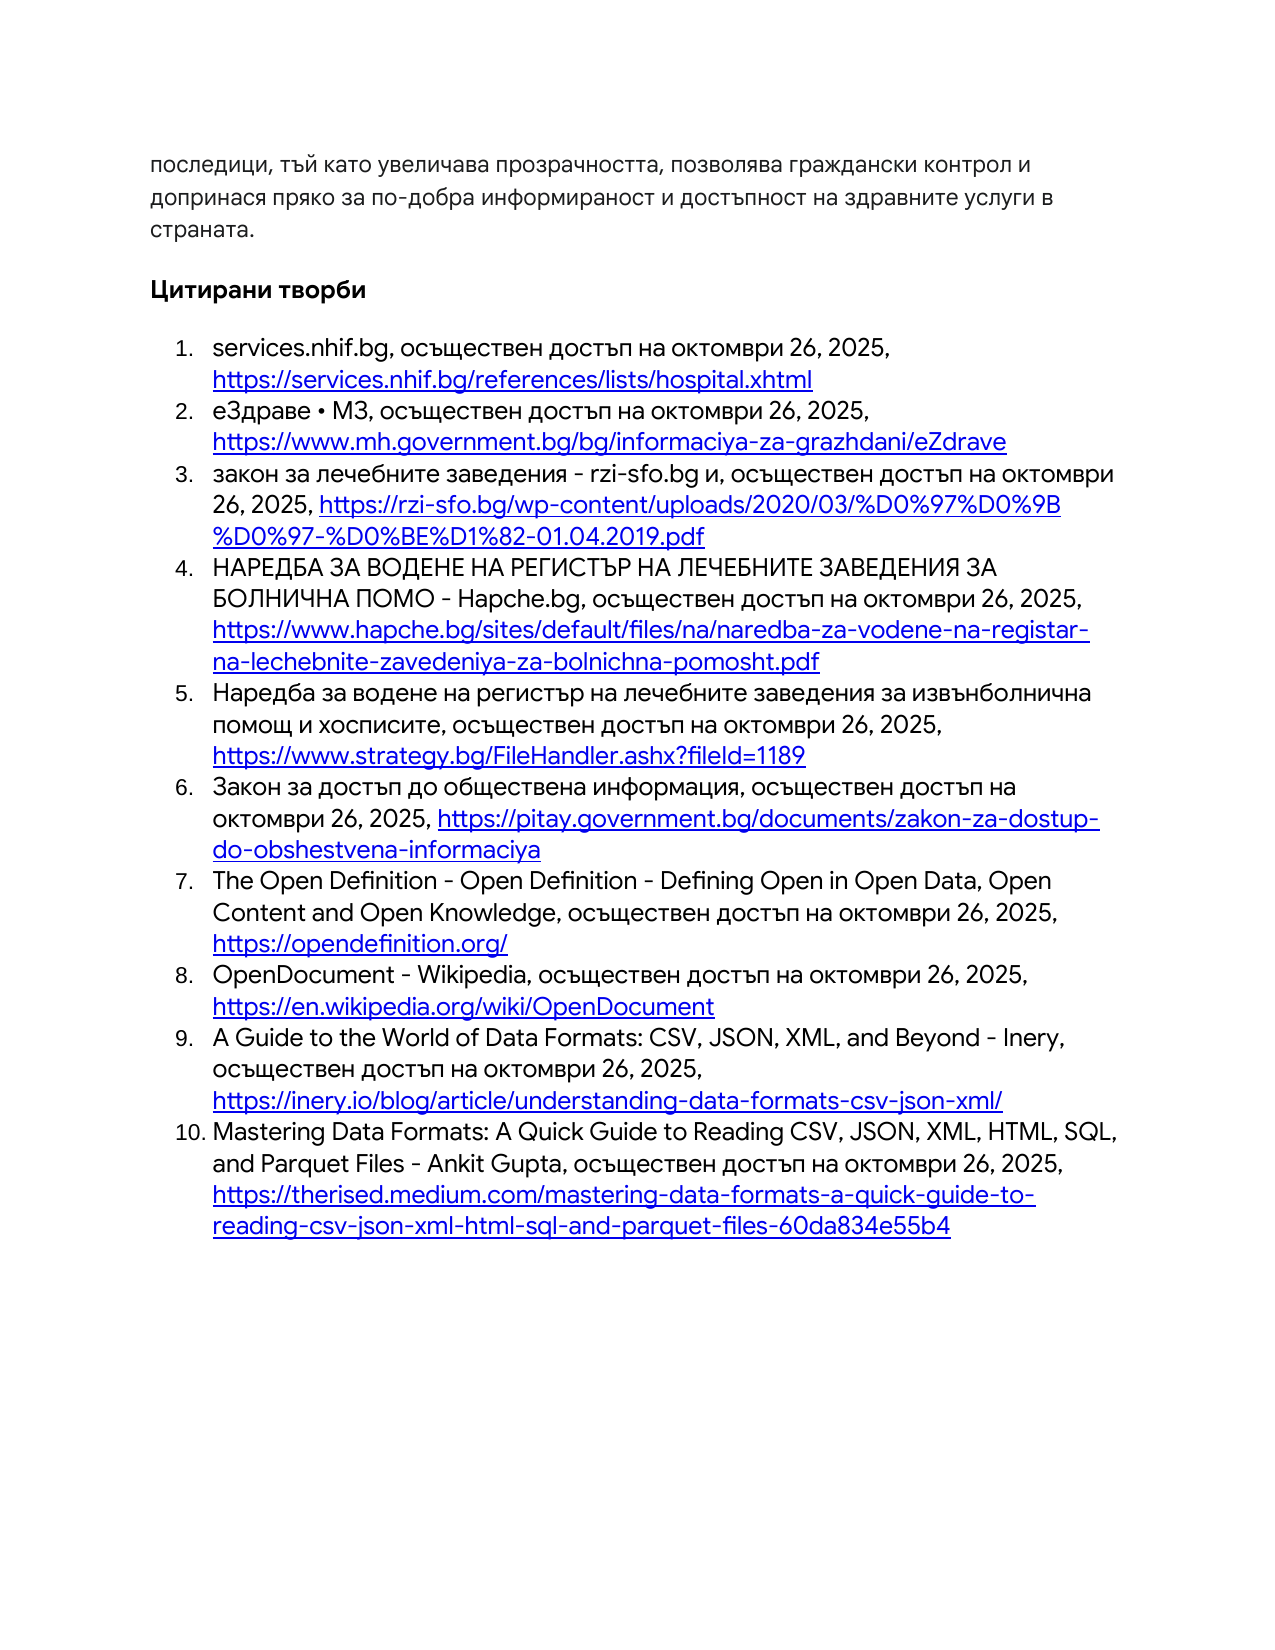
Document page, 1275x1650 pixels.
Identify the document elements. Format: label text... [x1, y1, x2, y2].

list еЗдраве • МЗ, осъществен достъп на октомври 26, 2025, https://www.mh.government.bg/bg/informaciya-za-grazhdani/eZdrave [175, 395, 1125, 458]
list Mastering Data Formats: A Quick Guide to Reading CSV, JSON, XML, HTML, SQL, and Parquet Files - Ankit Gupta, осъществен достъп на октомври 26, 2025, https://therised.medium.com/mastering-data-formats-a-quick-guide-to-reading-csv-json-xml-html-sql-and-parquet-files-60da834e55b4 [175, 1116, 1125, 1242]
subtitle Цитирани творби [150, 275, 1125, 306]
list закон за лечебните заведения - rzi-sfo.bg и, осъществен достъп на октомври 26, 2025, https://rzi-sfo.bg/wp-content/uploads/2020/03/%D0%97%D0%9B%D0%97-%D0%BE%D1%82-01.04.2019.pdf [175, 458, 1125, 552]
list OpenDocument - Wikipedia, осъществен достъп на октомври 26, 2025, https://en.wikipedia.org/wiki/OpenDocument [175, 960, 1125, 1022]
list НАРЕДБА ЗА ВОДЕНЕ НА РЕГИСТЪР НА ЛЕЧЕБНИТЕ ЗАВЕДЕНИЯ ЗА БОЛНИЧНА ПОМО - Hapche.bg, осъществен достъп на октомври 26, 2025, https://www.hapche.bg/sites/default/files/na/naredba-za-vodene-na-registar-na-lechebnite-zavedeniya-za-bolnichna-pomosht.pdf [175, 552, 1125, 677]
list The Open Definition - Open Definition - Defining Open in Open Data, Open Content and Open Knowledge, осъществен достъп на октомври 26, 2025, https://opendefinition.org/ [175, 866, 1125, 960]
list Наредба за водене на регистър на лечебните заведения за извънболнична помощ и хосписите, осъществен достъп на октомври 26, 2025, https://www.strategy.bg/FileHandler.ashx?fileId=1189 [175, 677, 1125, 772]
list A Guide to the World of Data Formats: CSV, JSON, XML, and Beyond - Inery, осъществен достъп на октомври 26, 2025, https://inery.io/blog/article/understanding-data-formats-csv-json-xml/ [175, 1022, 1125, 1116]
list services.nhif.bg, осъществен достъп на октомври 26, 2025, https://services.nhif.bg/references/lists/hospital.xhtml [175, 333, 1125, 395]
list Закон за достъп до обществена информация, осъществен достъп на октомври 26, 2025, https://pitay.government.bg/documents/zakon-za-dostup-do-obshestvena-informaciya [175, 772, 1125, 866]
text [150, 150, 1125, 244]
